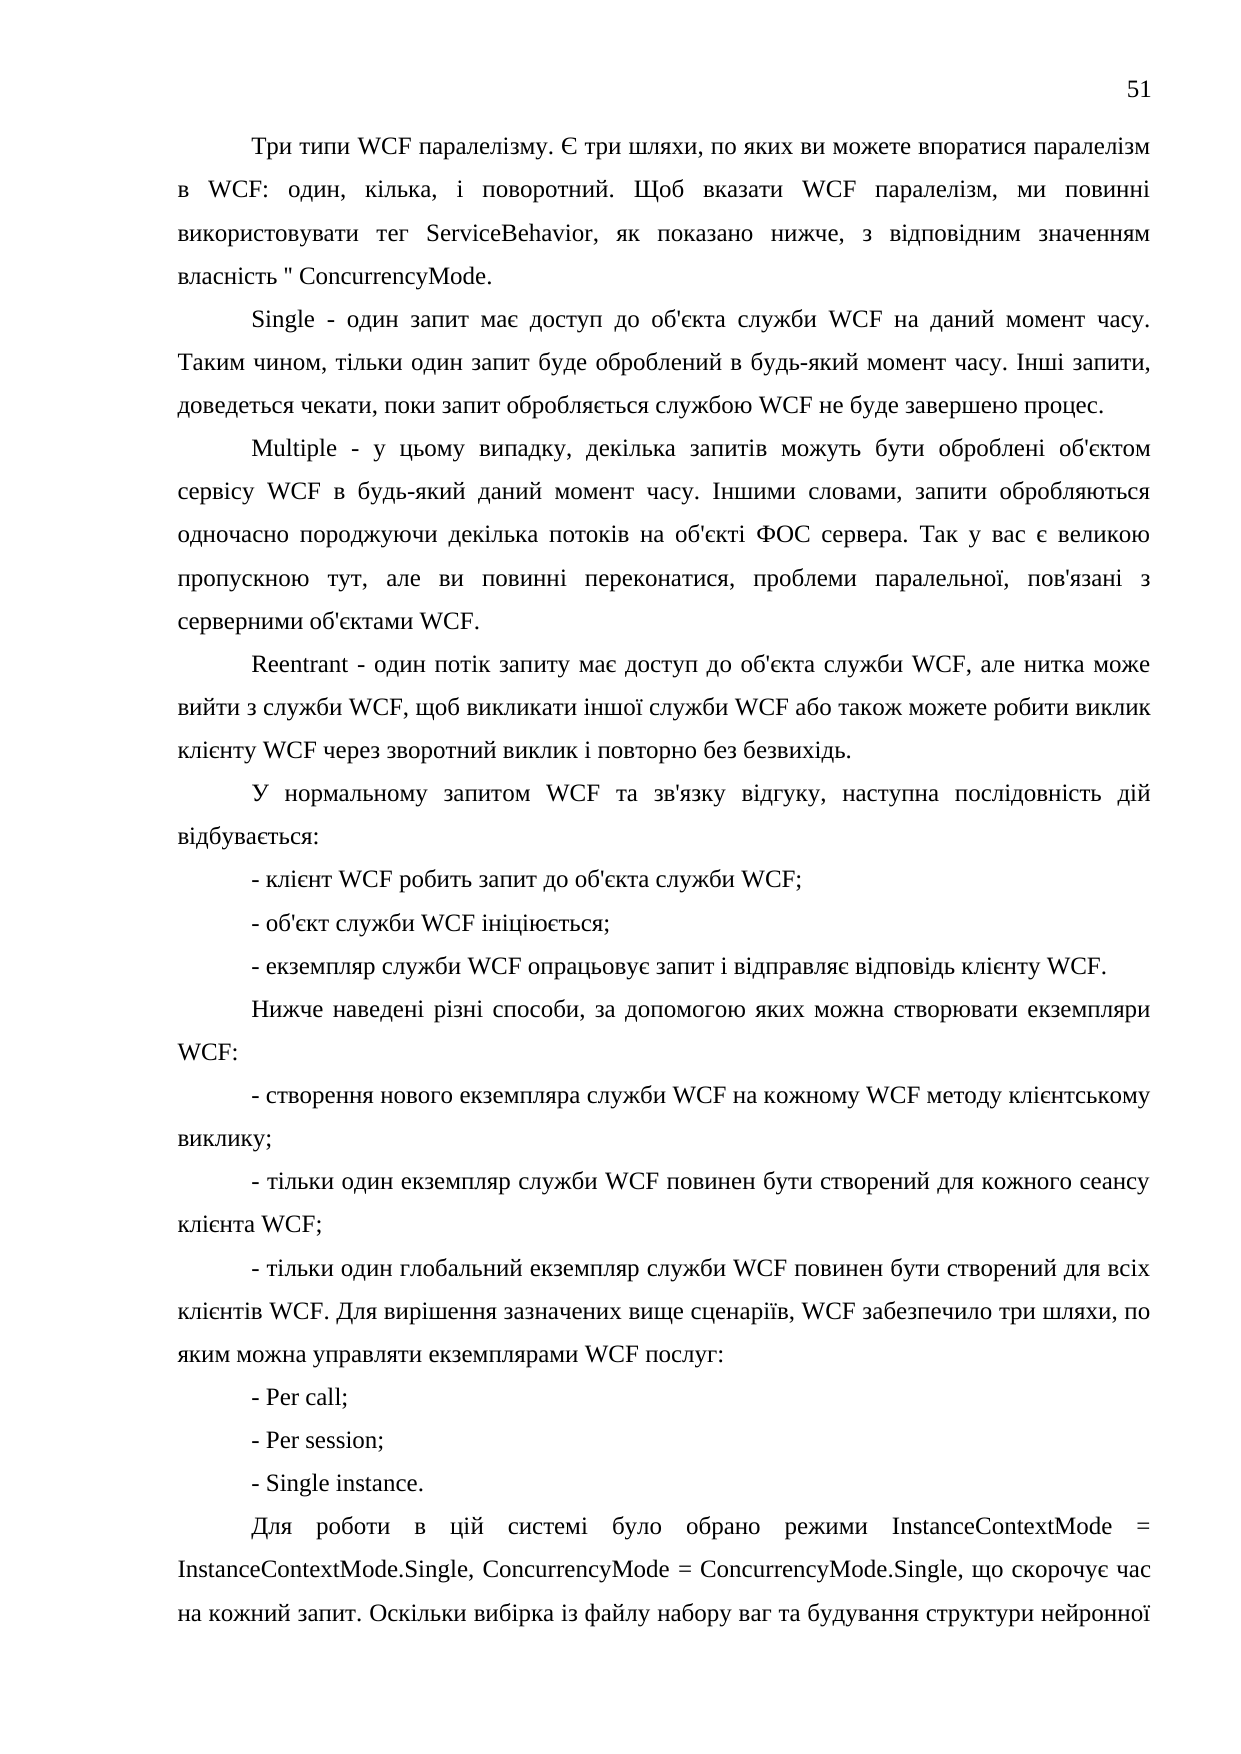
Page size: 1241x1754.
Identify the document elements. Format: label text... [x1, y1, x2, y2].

text - створення нового екземпляра служби WCF на кожному WCF методу клієнтському виклику; [177, 1080, 1152, 1152]
text - Per session; [177, 1425, 1152, 1454]
text Нижче наведені різні способи, за допомогою яких можна створювати екземпляри WCF: [177, 994, 1152, 1066]
text - клієнт WCF робить запит до об'єкта служби WCF; [177, 864, 1152, 893]
text - тільки один екземпляр служби WCF повинен бути створений для кожного сеансу клієнта WCF; [177, 1166, 1152, 1238]
text Single - один запит має доступ до об'єкта служби WCF на даний момент часу. Таким чином, тільки один запит буде оброблений в будь-який момент часу. Інші запити, доведеться чекати, поки запит обробляється службою WCF не буде завершено процес. [177, 304, 1152, 419]
text - Single instance. [177, 1468, 1152, 1497]
text Три типи WCF паралелізму. Є три шляхи, по яких ви можете впоратися паралелізм в WCF: один, кілька, і поворотний. Щоб вказати WCF паралелізм, ми повинні використовувати тег ServiceBehavior, як показано нижче, з відповідним значенням власність '' ConcurrencyMode. [177, 131, 1152, 289]
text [177, 1511, 1152, 1626]
text У нормальному запитом WCF та зв'язку відгуку, наступна послідовність дій відбувається: [177, 778, 1152, 850]
text - екземпляр служби WCF опрацьовує запит і відправляє відповідь клієнту WCF. [177, 951, 1152, 979]
text - тільки один глобальний екземпляр служби WCF повинен бути створений для всіх клієнтів WCF. Для вирішення зазначених вище сценаріїв, WCF забезпечило три шляхи, по яким можна управляти екземплярами WCF послуг: [177, 1253, 1152, 1368]
text Multiple - у цьому випадку, декілька запитів можуть бути оброблені об'єктом сервісу WCF в будь-який даний момент часу. Іншими словами, запити обробляються одночасно породжуючи декілька потоків на об'єкті ФОС сервера. Так у вас є великою пропускною тут, але ви повинні переконатися, проблеми паралельної, пов'язані з серверними об'єктами WCF. [177, 433, 1152, 634]
text Reentrant - один потік запиту має доступ до об'єкта служби WCF, але нитка може вийти з служби WCF, щоб викликати іншої служби WCF або також можете робити виклик клієнту WCF через зворотний виклик і повторно без безвихідь. [177, 649, 1152, 764]
text - об'єкт служби WCF ініціюється; [177, 908, 1152, 936]
text - Per call; [177, 1382, 1152, 1411]
